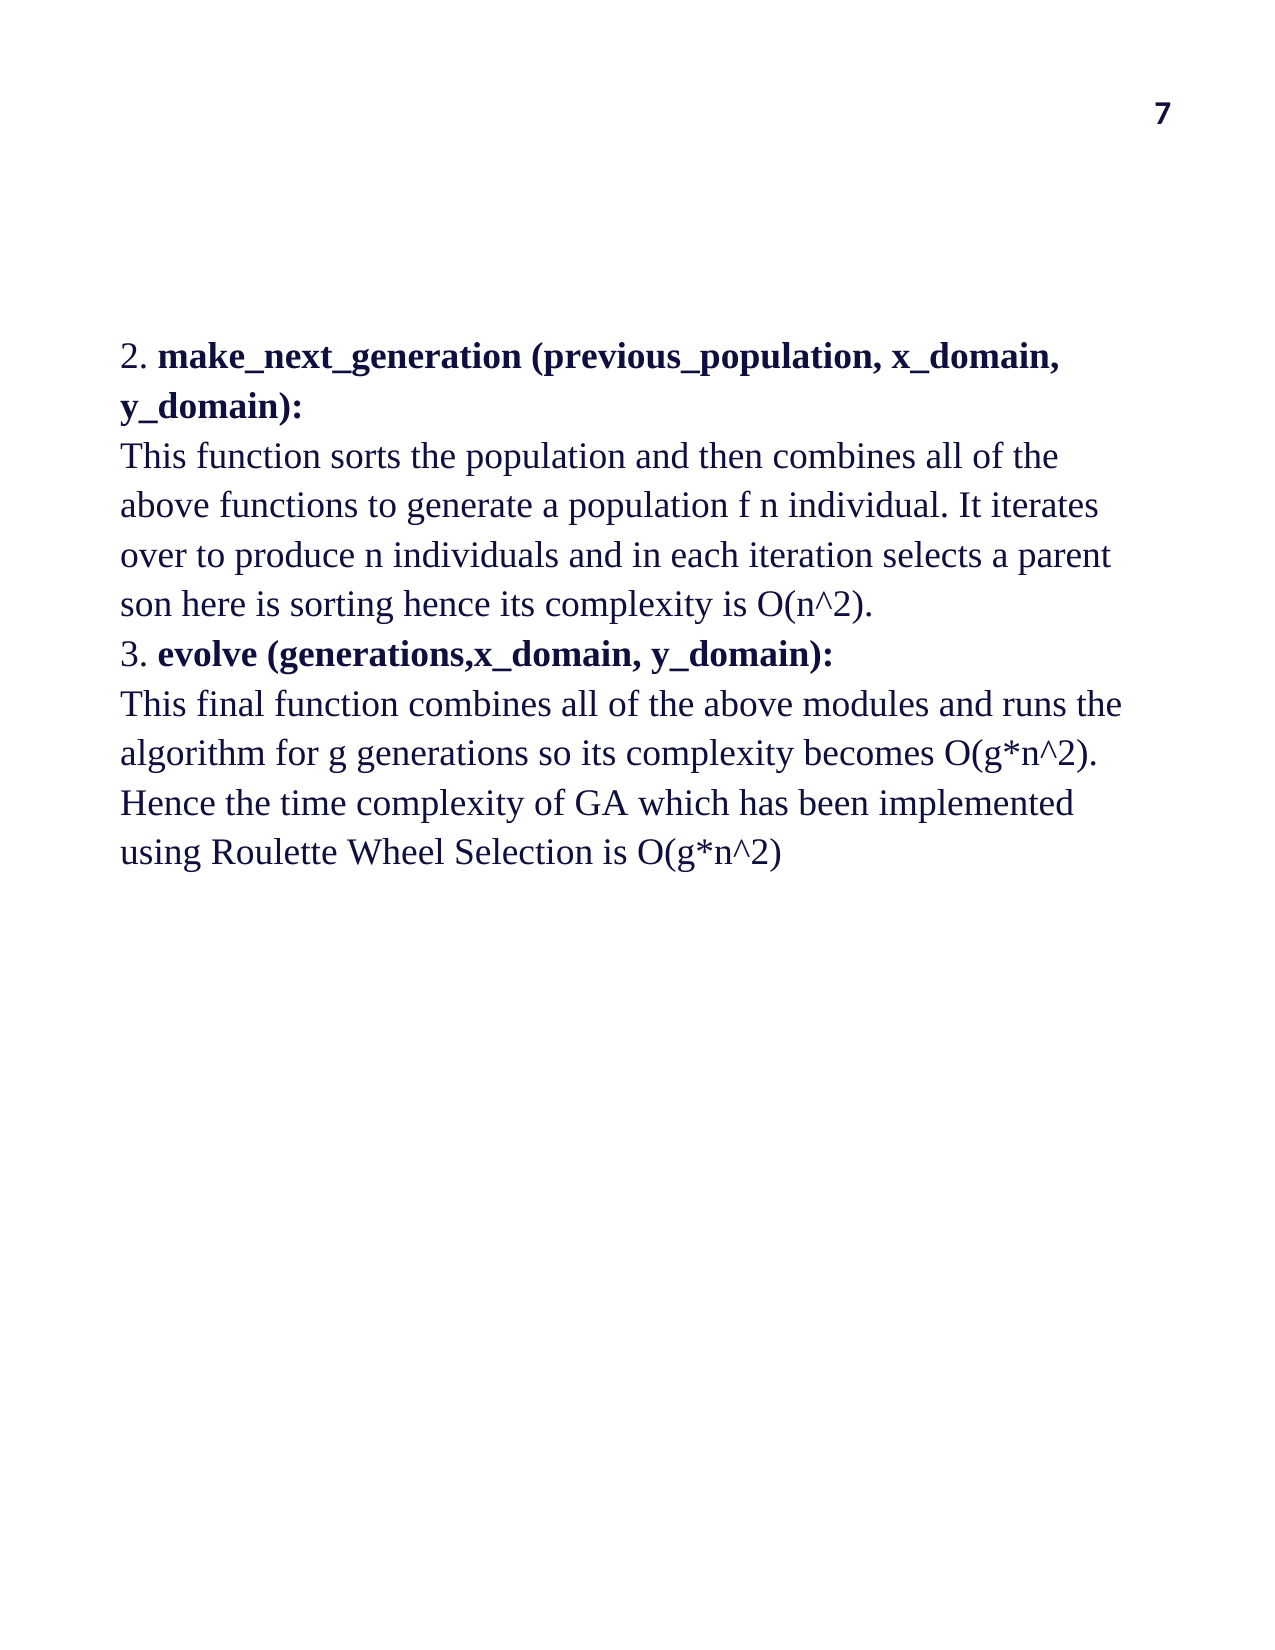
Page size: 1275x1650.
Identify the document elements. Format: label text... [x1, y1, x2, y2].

text This function sorts the population and then combines all of the above functions to generate a population f n individual. It iterates over to produce n individuals and in each iteration selects a parent son here is sorting hence its complexity is O(n^2). [120, 433, 1155, 625]
text This final function combines all of the above modules and runs the algorithm for g generations so its complexity becomes O(g*n^2). [120, 681, 1155, 774]
text 3. evolve (generations,x_domain, y_domain): [120, 631, 1155, 674]
text 2. make_next_generation (previous_population, x_domain, y_domain): [120, 334, 1155, 427]
text Hence the time complexity of GA which has been implemented using Roulette Wheel Selection is O(g*n^2) [120, 780, 1155, 873]
